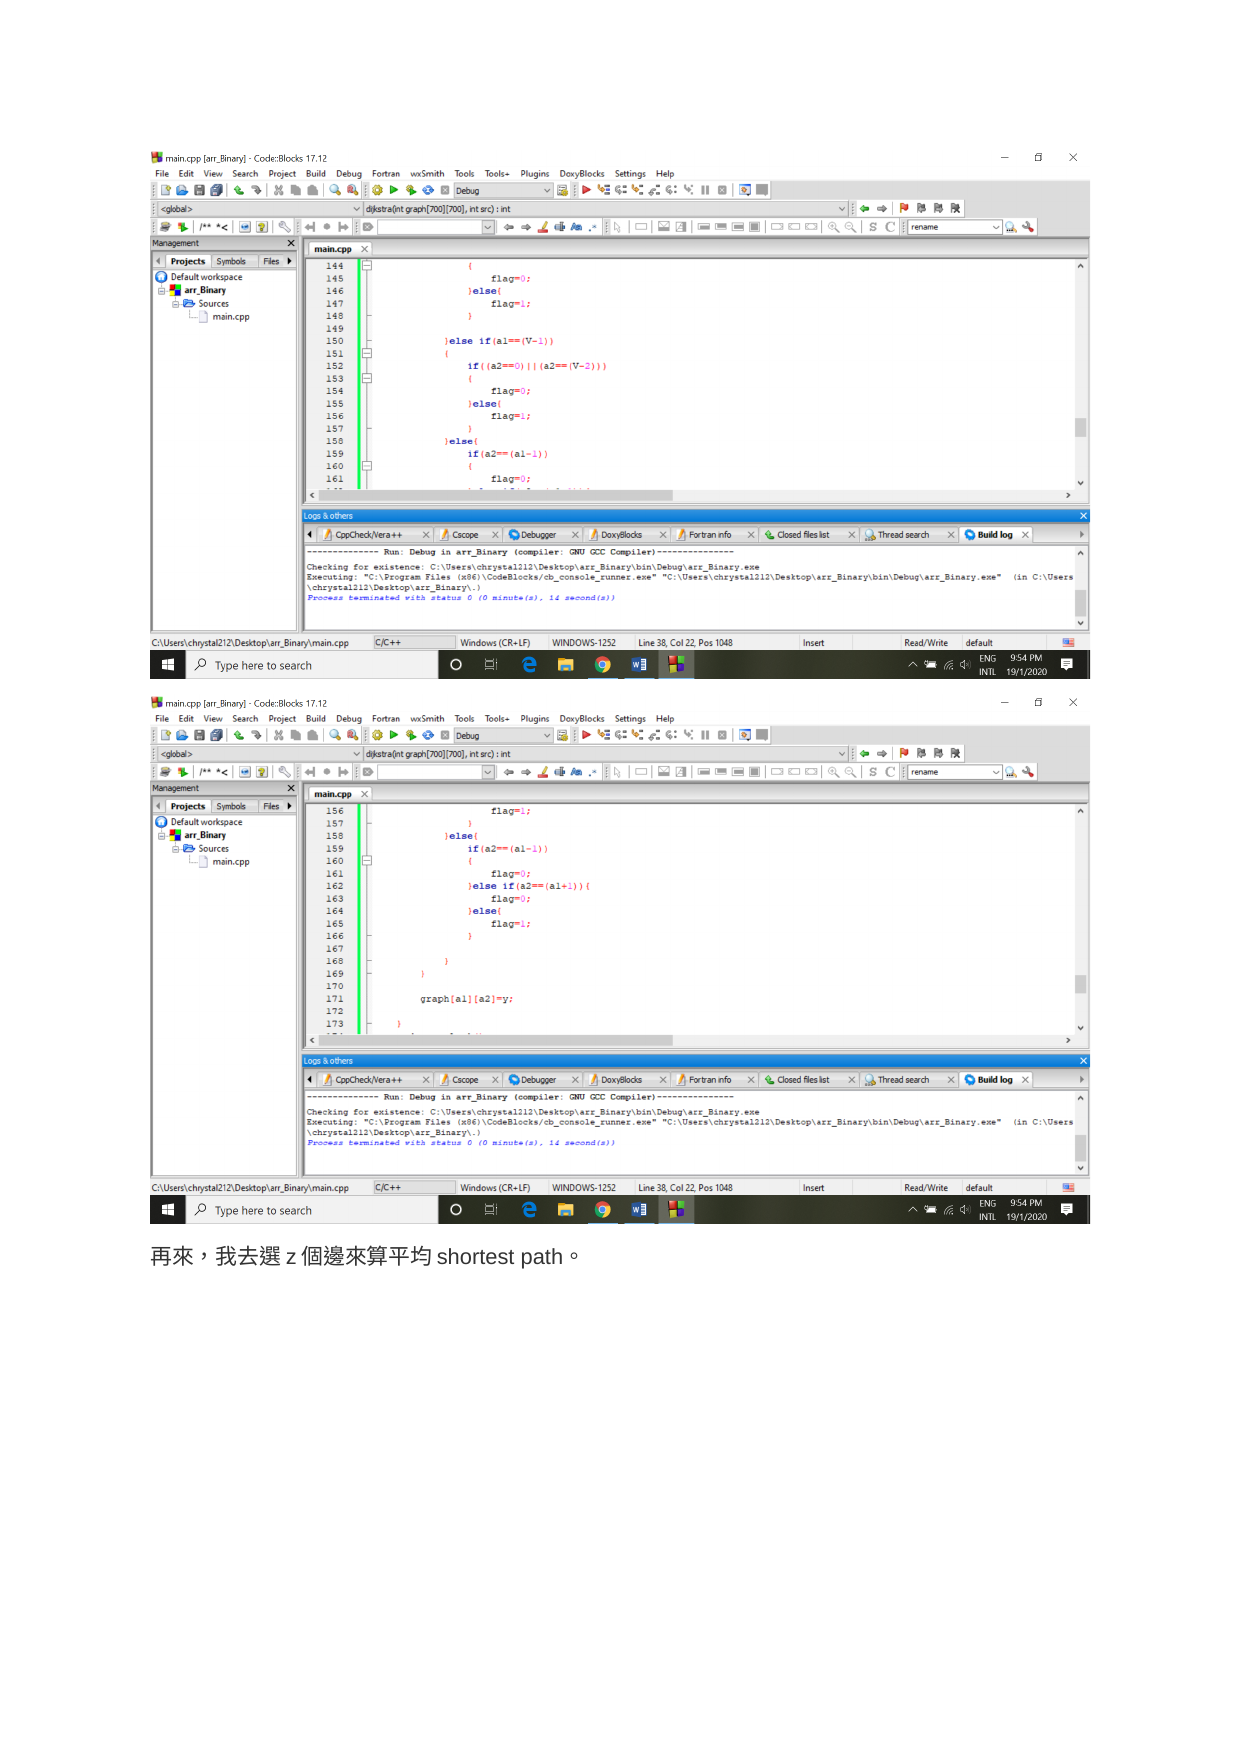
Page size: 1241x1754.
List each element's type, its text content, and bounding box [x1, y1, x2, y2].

picture [150, 150, 1091, 679]
text 再來，我去選z個邊來算平均shortest path。 [150, 1239, 1090, 1271]
picture [150, 694, 1091, 1224]
